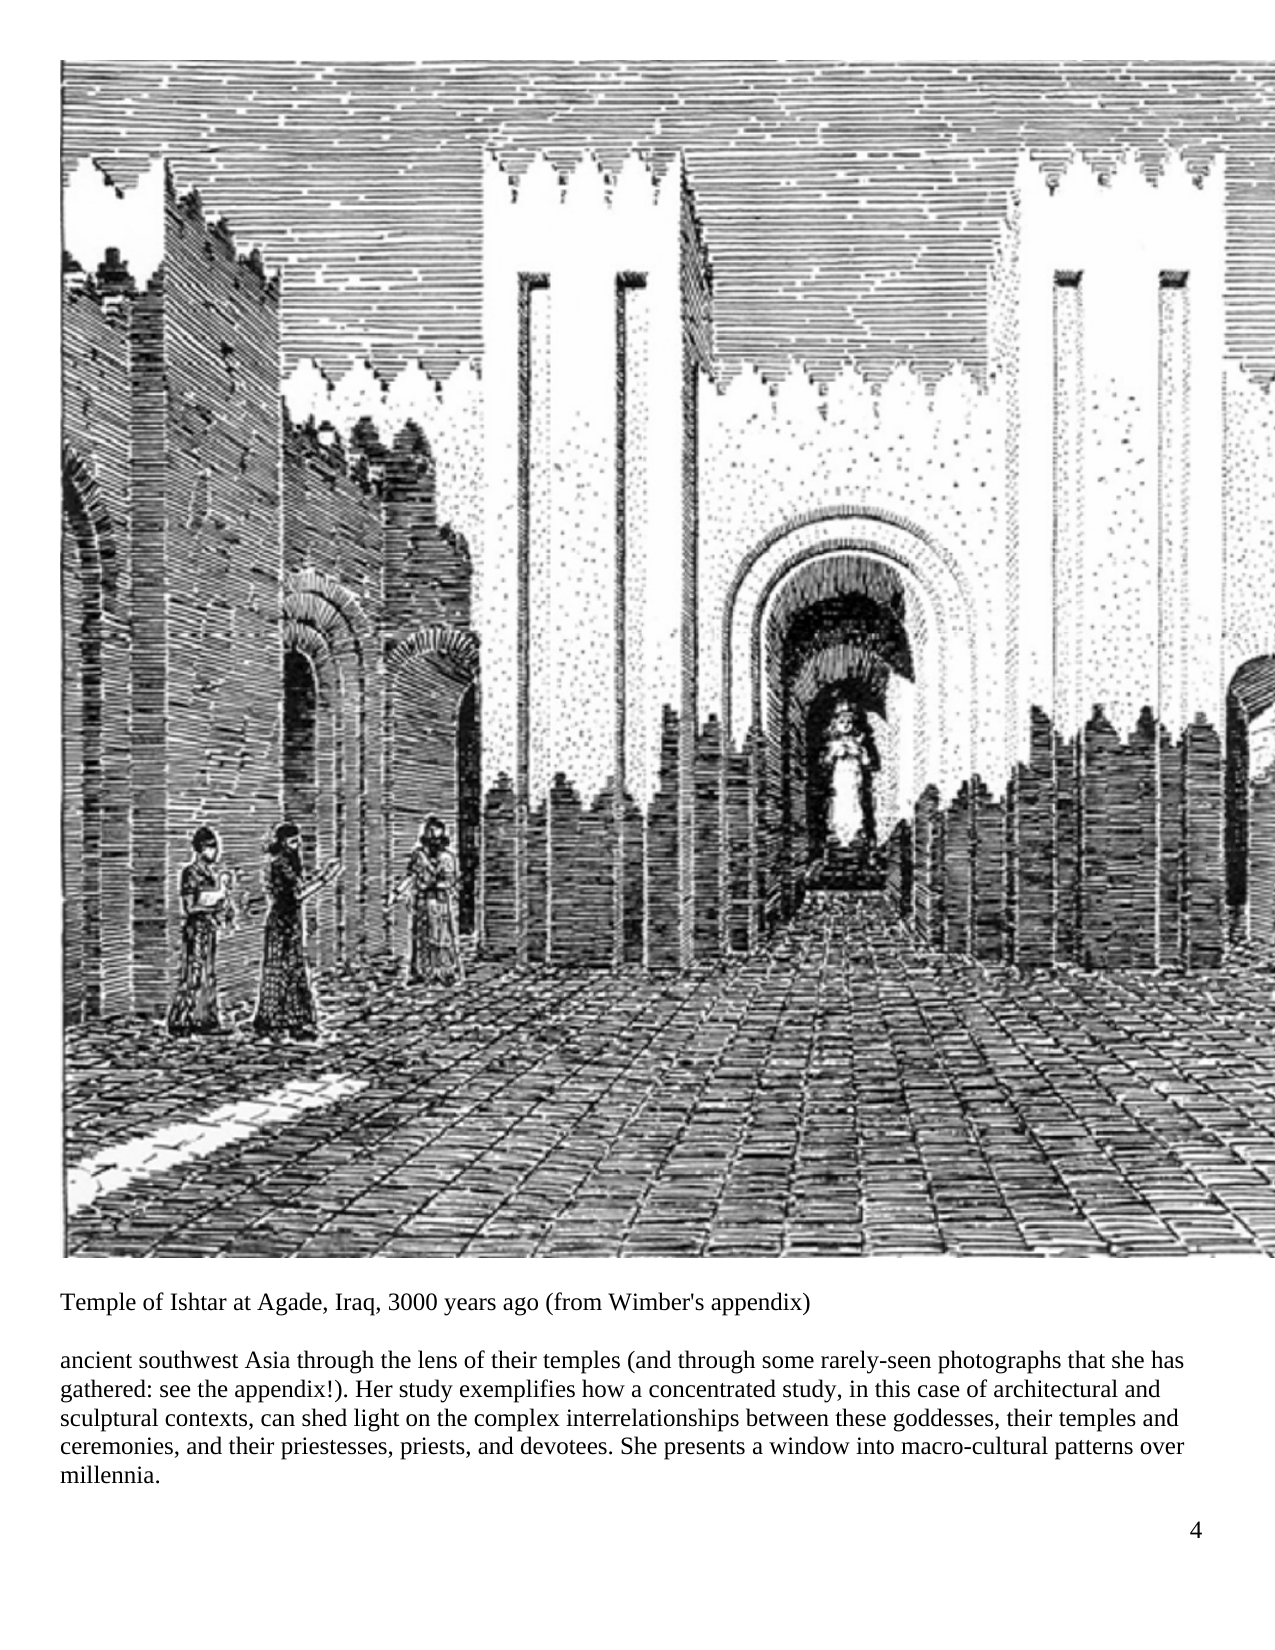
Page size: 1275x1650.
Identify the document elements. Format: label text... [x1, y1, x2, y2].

picture [60, 60, 1275, 1258]
text ancient southwest Asia through the lens of their temples (and through some rarely-seen photographs that she has gathered: see the appendix!). Her study exemplifies how a concentrated study, in this case of architectural and sculptural contexts, can shed light on the complex interrelationships between these goddesses, their temples and ceremonies, and their priestesses, priests, and devotees. She presents a window into macro-cultural patterns over millennia. [60, 1345, 1215, 1489]
text Temple of Ishtar at Agade, Iraq, 3000 years ago (from Wimber's appendix) [60, 1287, 1215, 1316]
